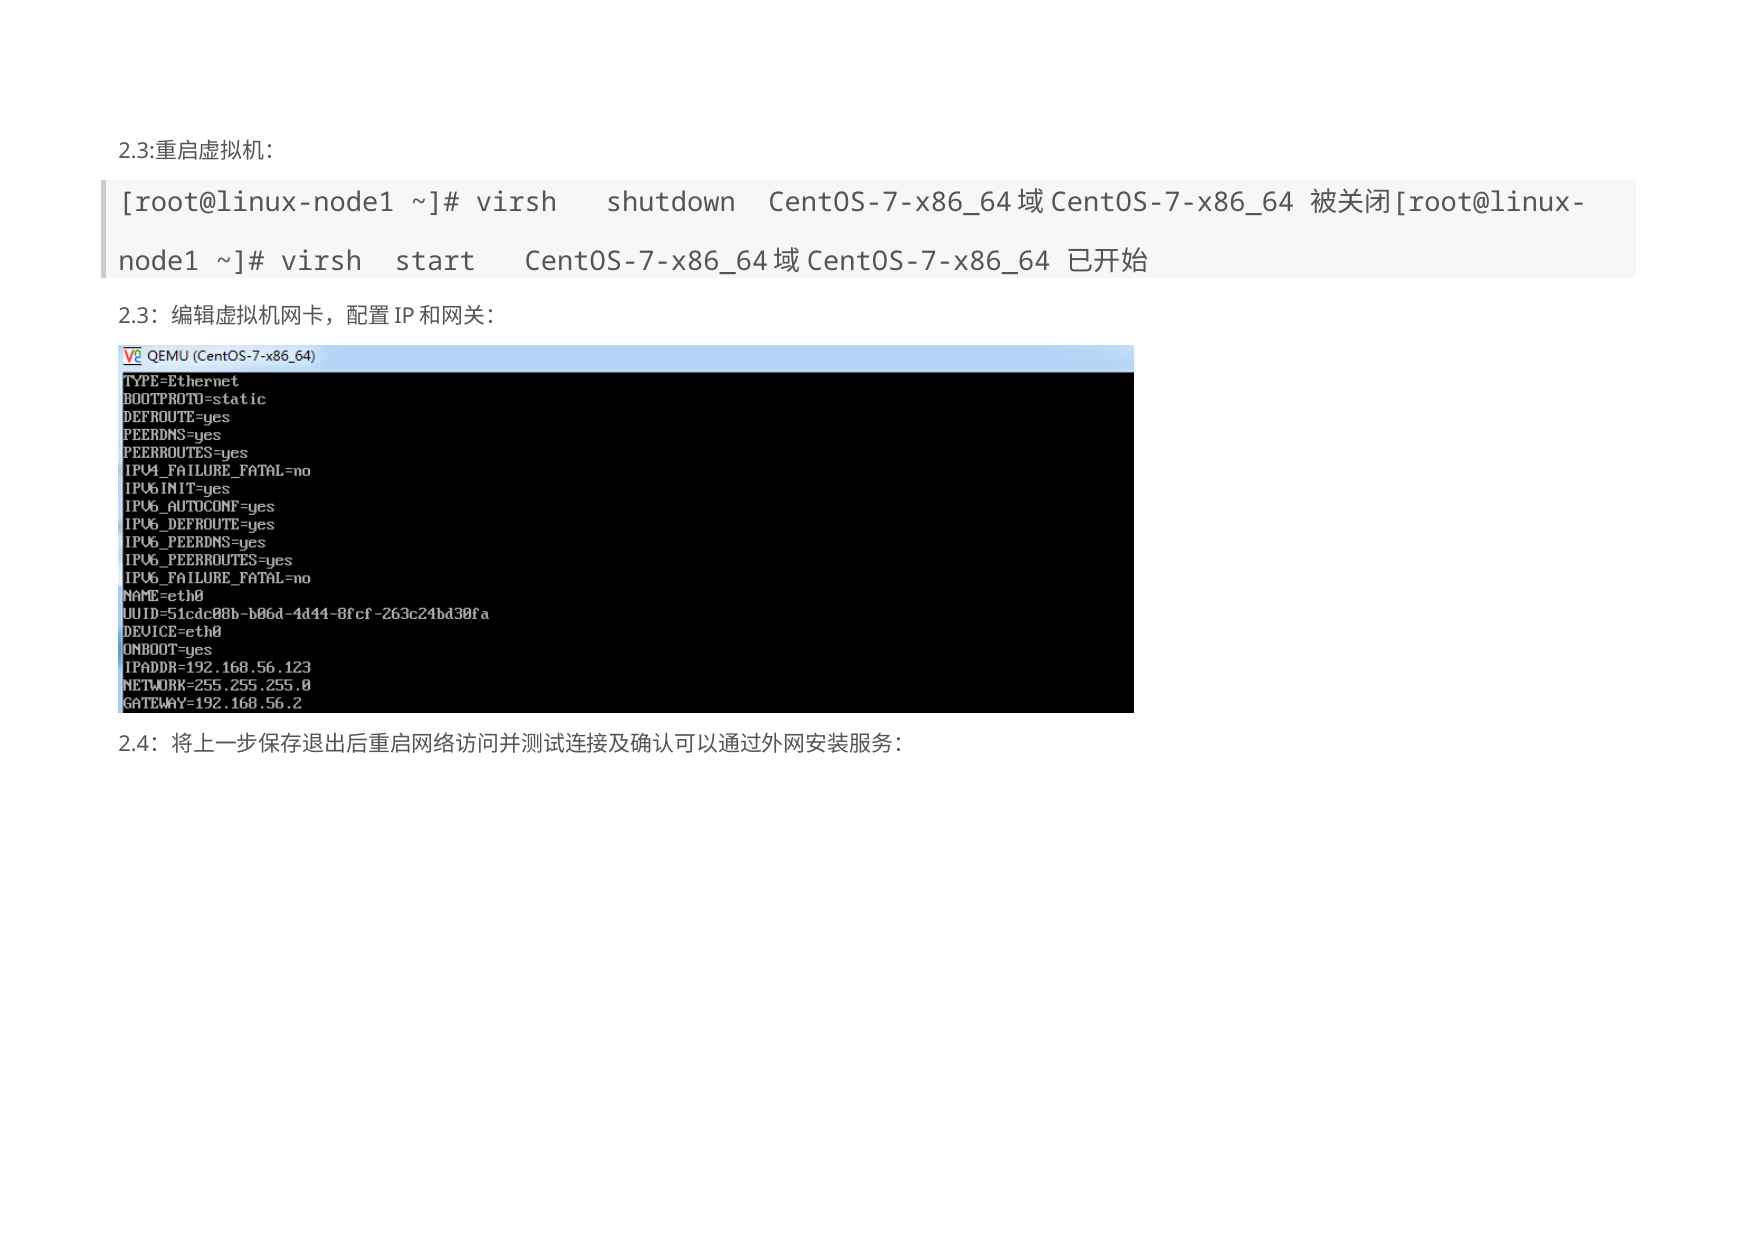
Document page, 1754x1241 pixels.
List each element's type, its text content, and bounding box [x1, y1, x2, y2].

picture [118, 345, 1134, 713]
text 2.3：编辑虚拟机网卡，配置IP和网关： [118, 298, 1636, 330]
text [root@linux-node1 ~]# virsh shutdown CentOS-7-x86_64域 CentOS-7-x86_64 被关闭[root@linux-node1 ~]# virsh start CentOS-7-x86_64域 CentOS-7-x86_64 已开始 [106, 180, 1636, 278]
text 2.3:重启虚拟机： [118, 133, 1636, 164]
text 2.4：将上一步保存退出后重启网络访问并测试连接及确认可以通过外网安装服务： [118, 726, 1636, 758]
